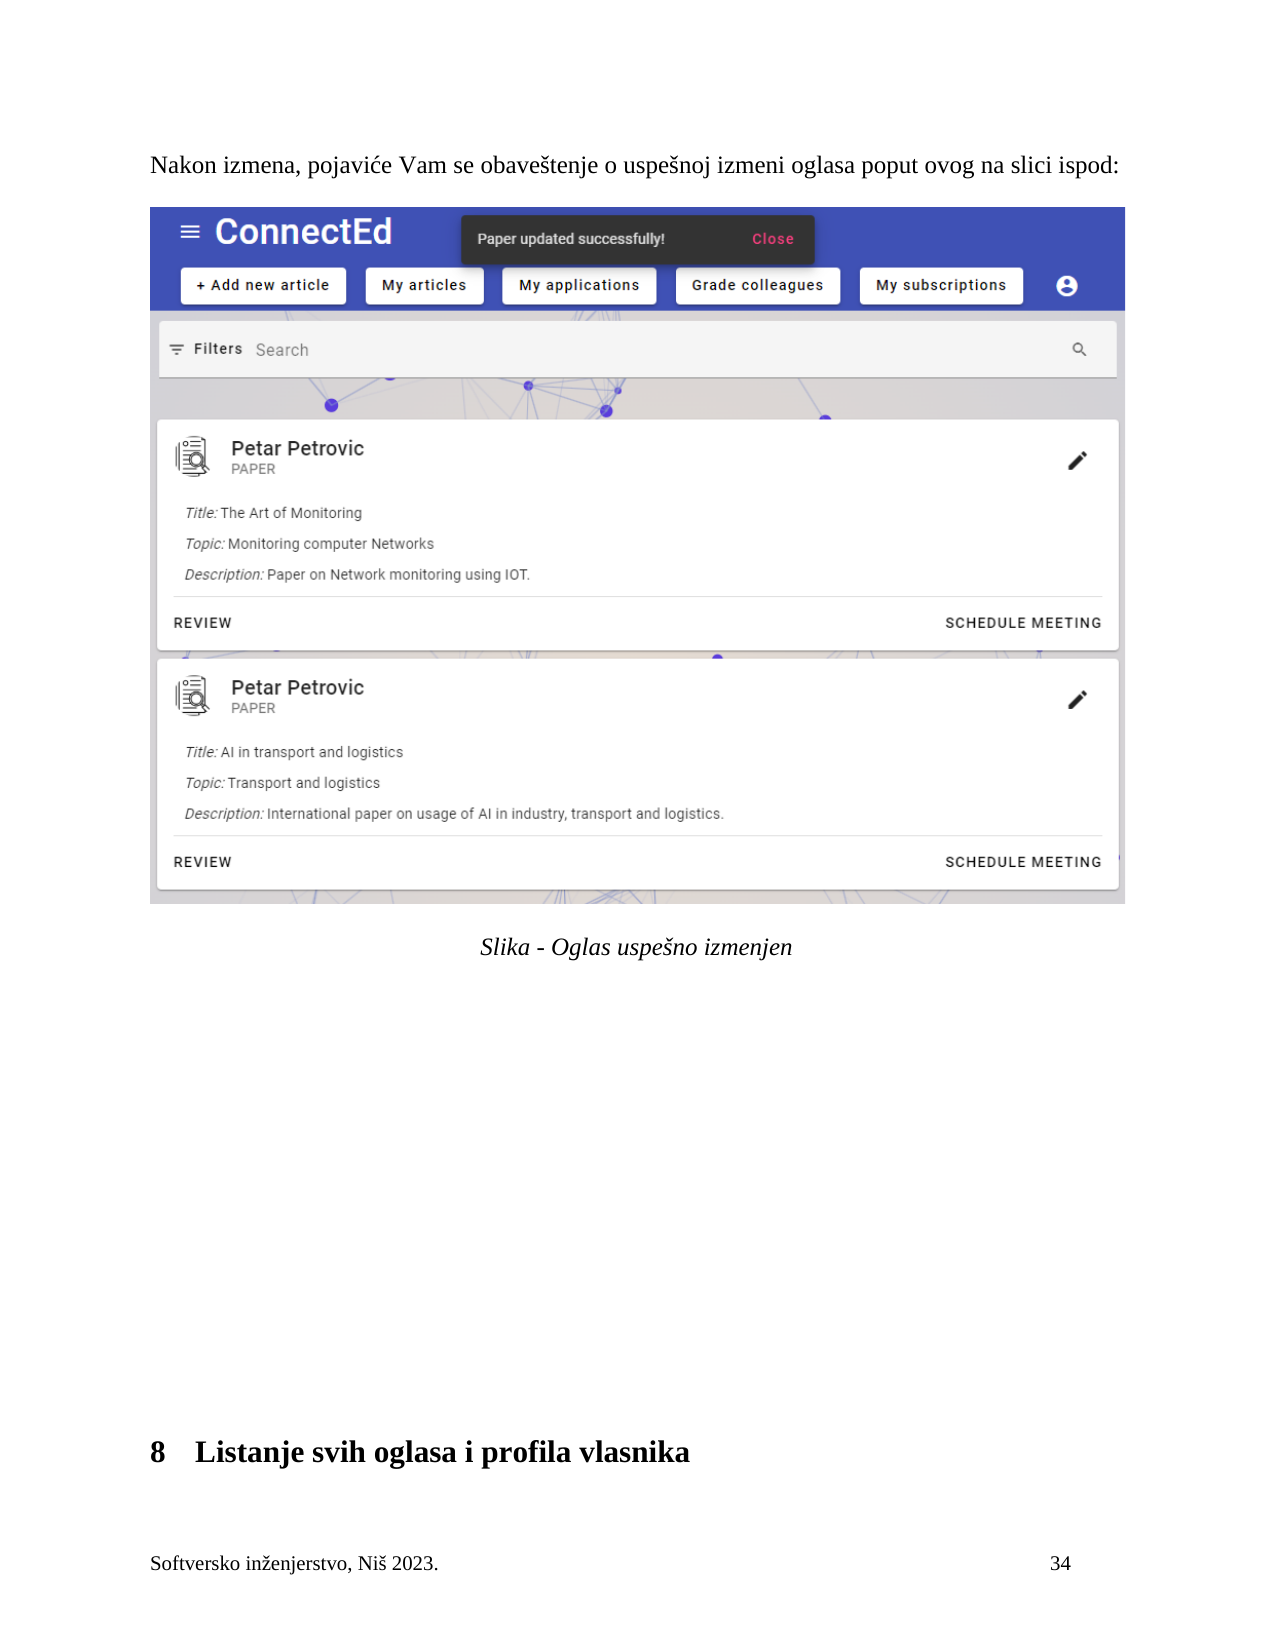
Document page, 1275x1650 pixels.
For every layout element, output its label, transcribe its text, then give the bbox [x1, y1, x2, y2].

text Nakon izmena, pojaviće Vam se obaveštenje o uspešnoj izmeni oglasa poput ovog na slici ispod: [150, 150, 1125, 179]
subtitle Listanje svih oglasa i profila vlasnika [150, 1433, 1125, 1469]
picture [150, 207, 1125, 904]
text Slika - Oglas uspešno izmenjen [150, 932, 1125, 961]
